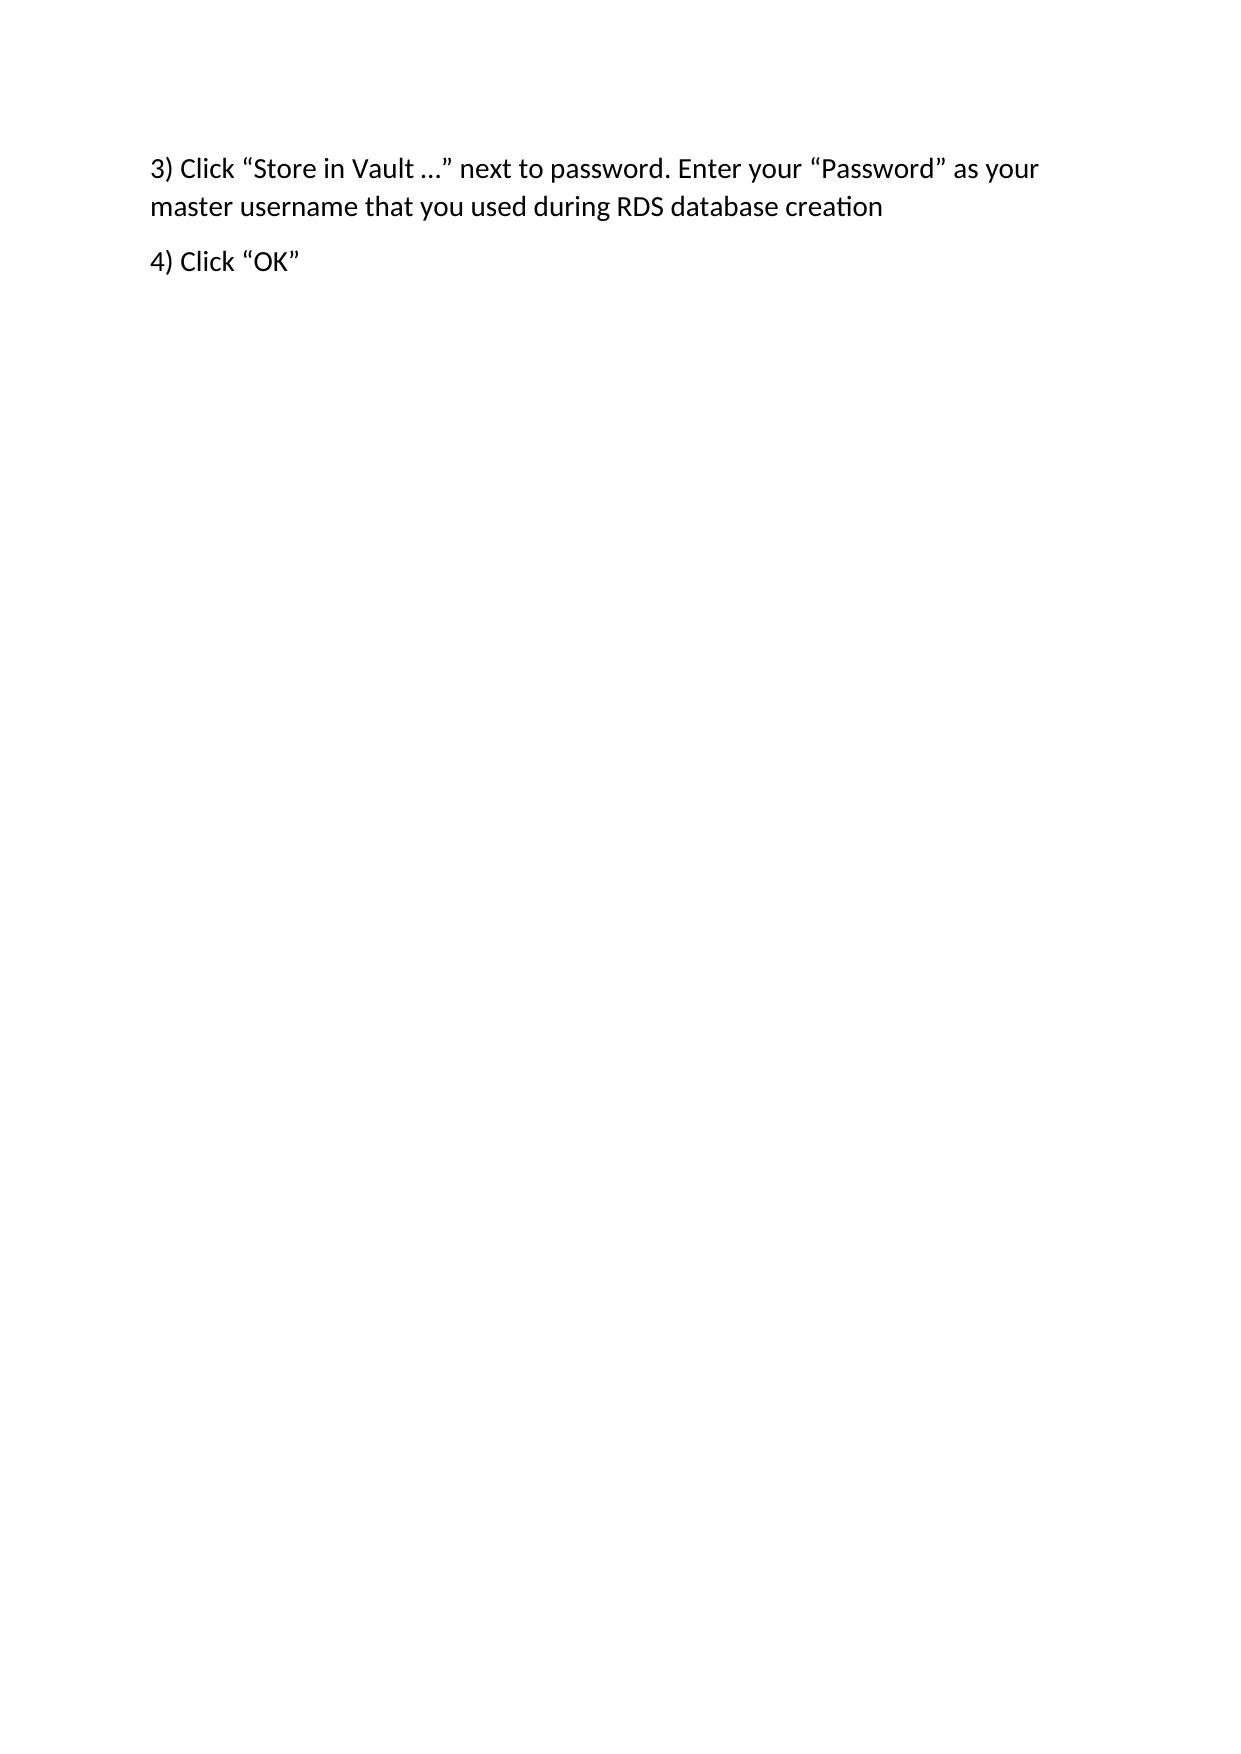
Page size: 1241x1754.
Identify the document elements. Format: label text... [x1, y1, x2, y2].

text 4) Click “OK” [150, 243, 1090, 279]
text 3) Click “Store in Vault …” next to password. Enter your “Password” as your master username that you used during RDS database creation [150, 150, 1090, 224]
